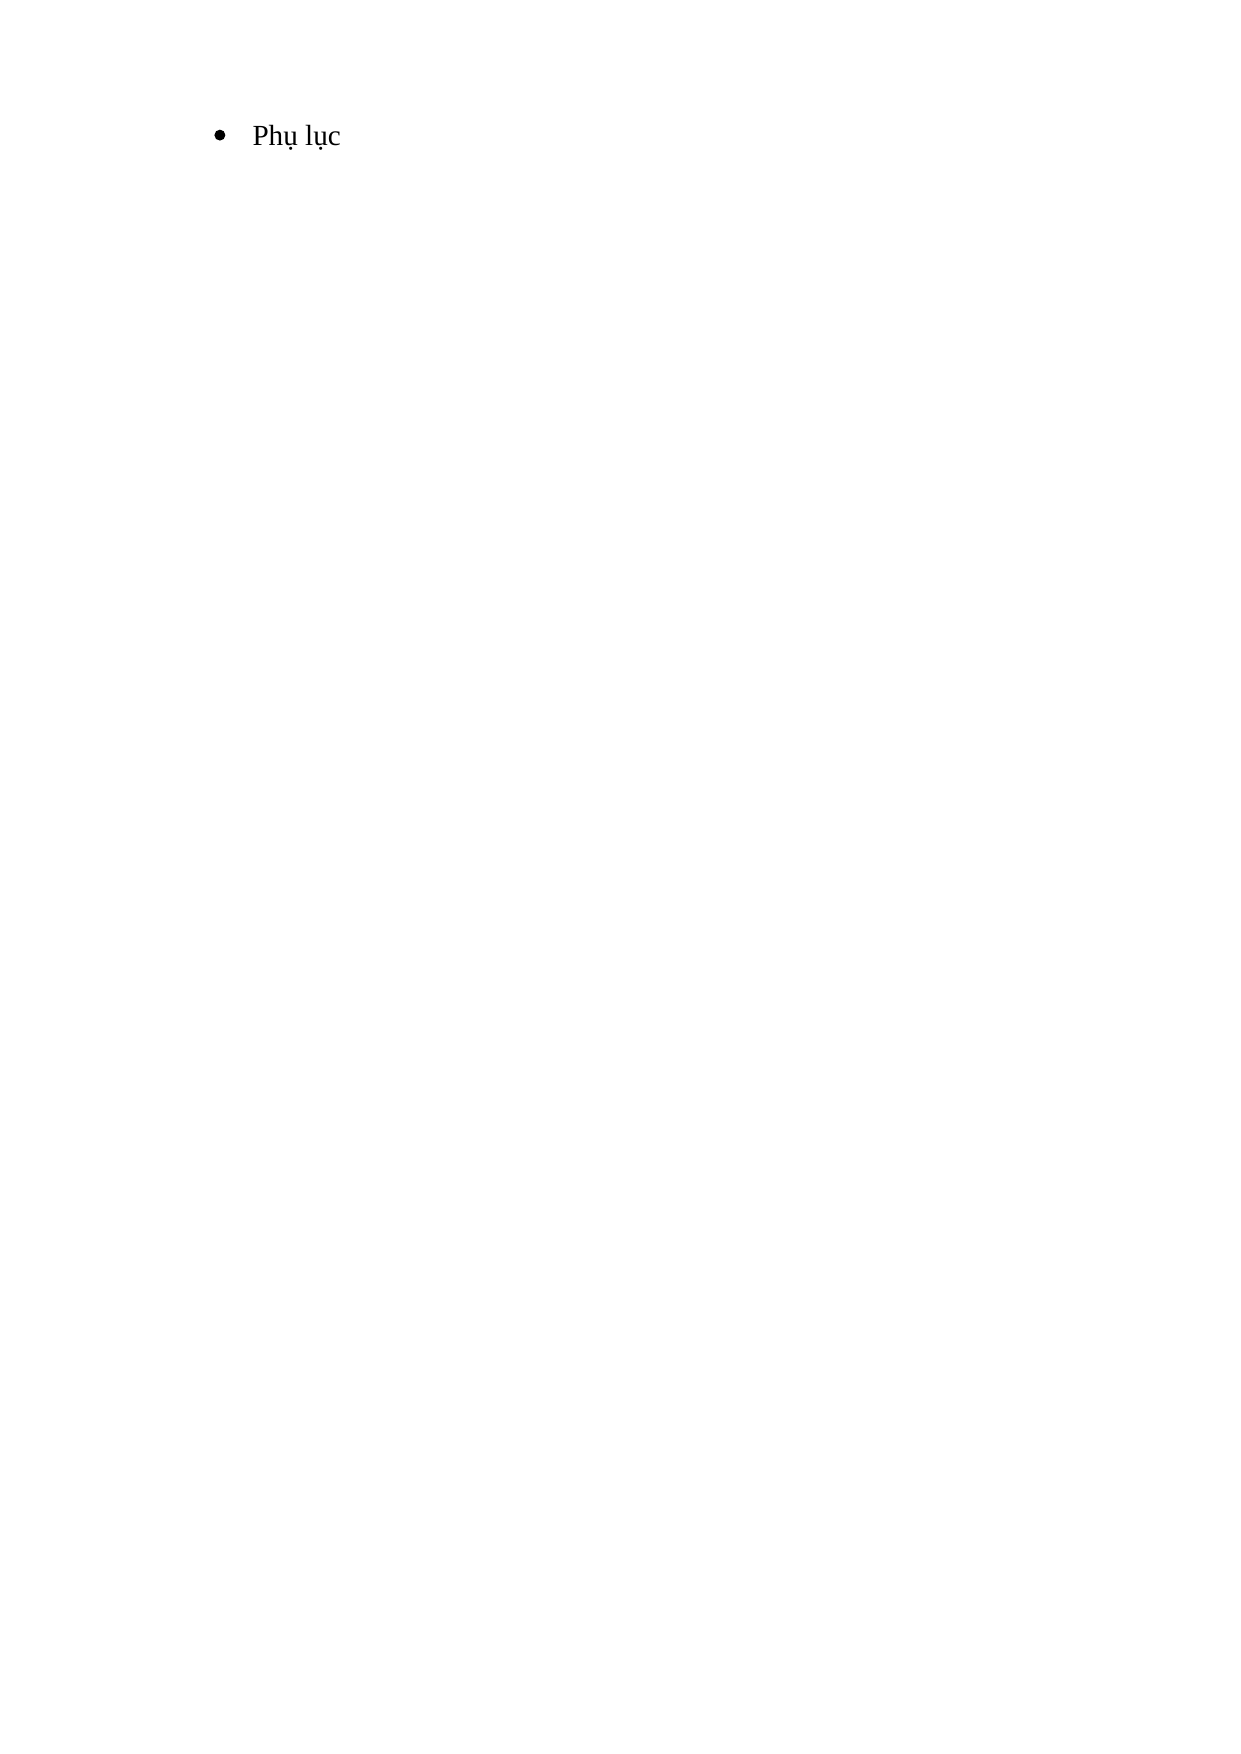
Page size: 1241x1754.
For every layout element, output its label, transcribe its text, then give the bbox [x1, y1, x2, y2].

list Phụ lục [215, 118, 1122, 152]
